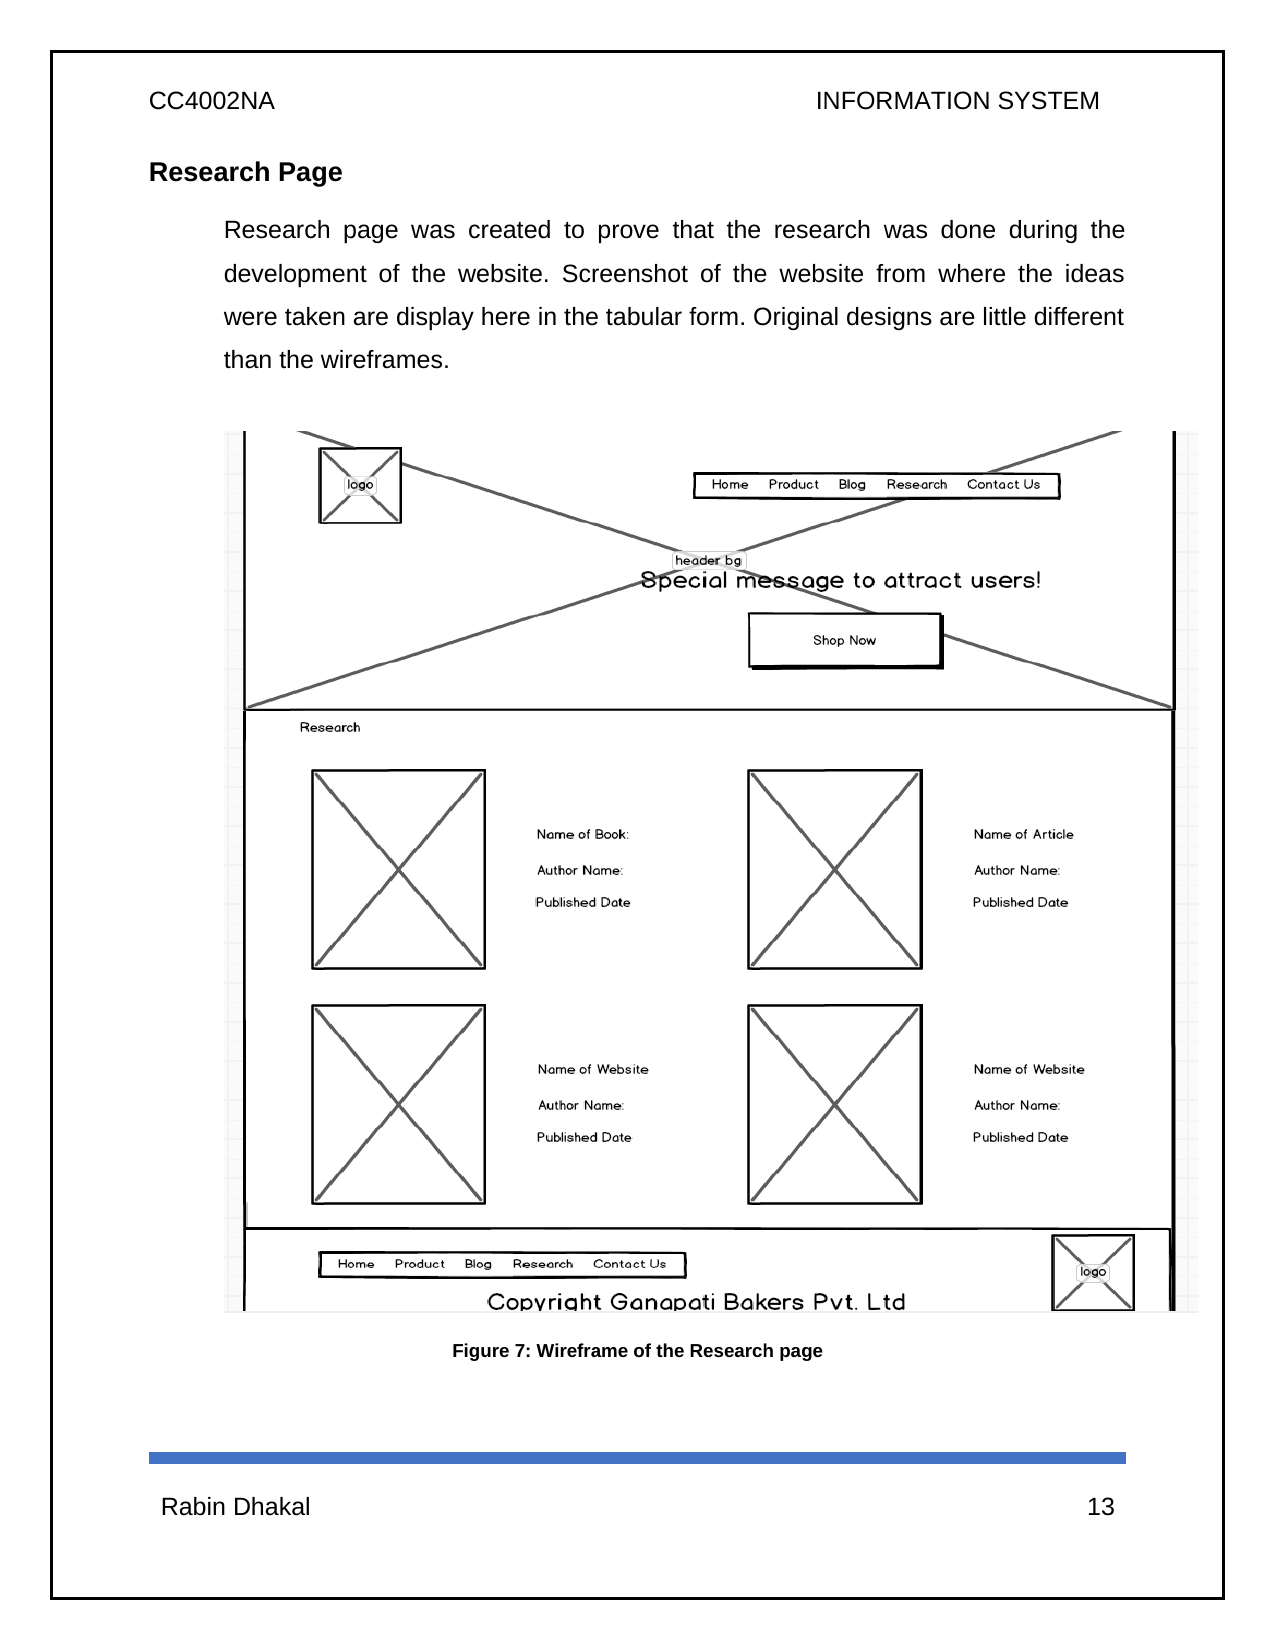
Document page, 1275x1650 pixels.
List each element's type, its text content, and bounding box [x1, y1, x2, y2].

picture [223, 431, 1199, 1313]
subtitle Research Page [148, 156, 1126, 187]
list Research page was created to prove that the research was done during the development of the website. Screenshot of the website from where the ideas were taken are display here in the tabular form. Original designs are little different than the wireframes. [223, 215, 1126, 373]
